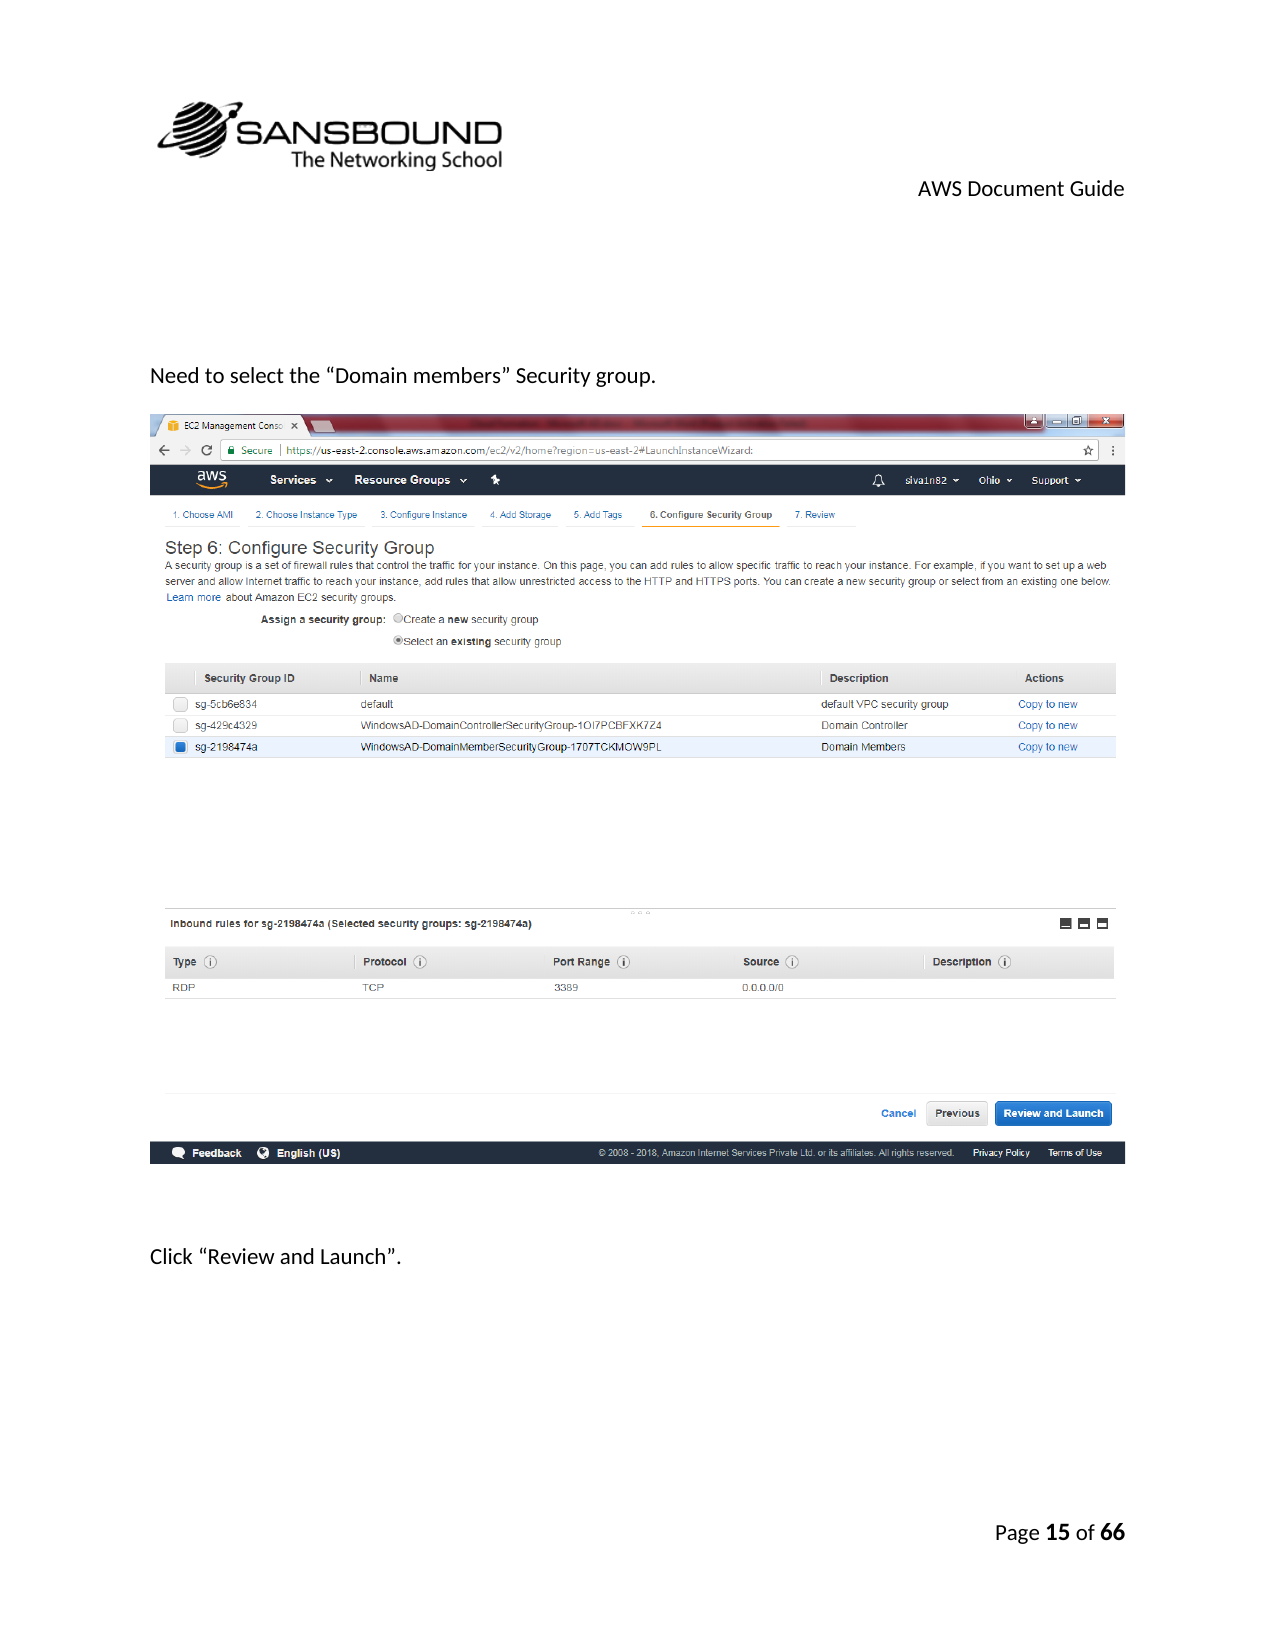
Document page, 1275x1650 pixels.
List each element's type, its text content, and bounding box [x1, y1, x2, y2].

picture [150, 75, 514, 197]
text Click “Review and Launch”. [150, 1242, 1125, 1270]
picture [150, 414, 1125, 1164]
text Need to select the “Domain members” Security group. [150, 361, 1125, 389]
